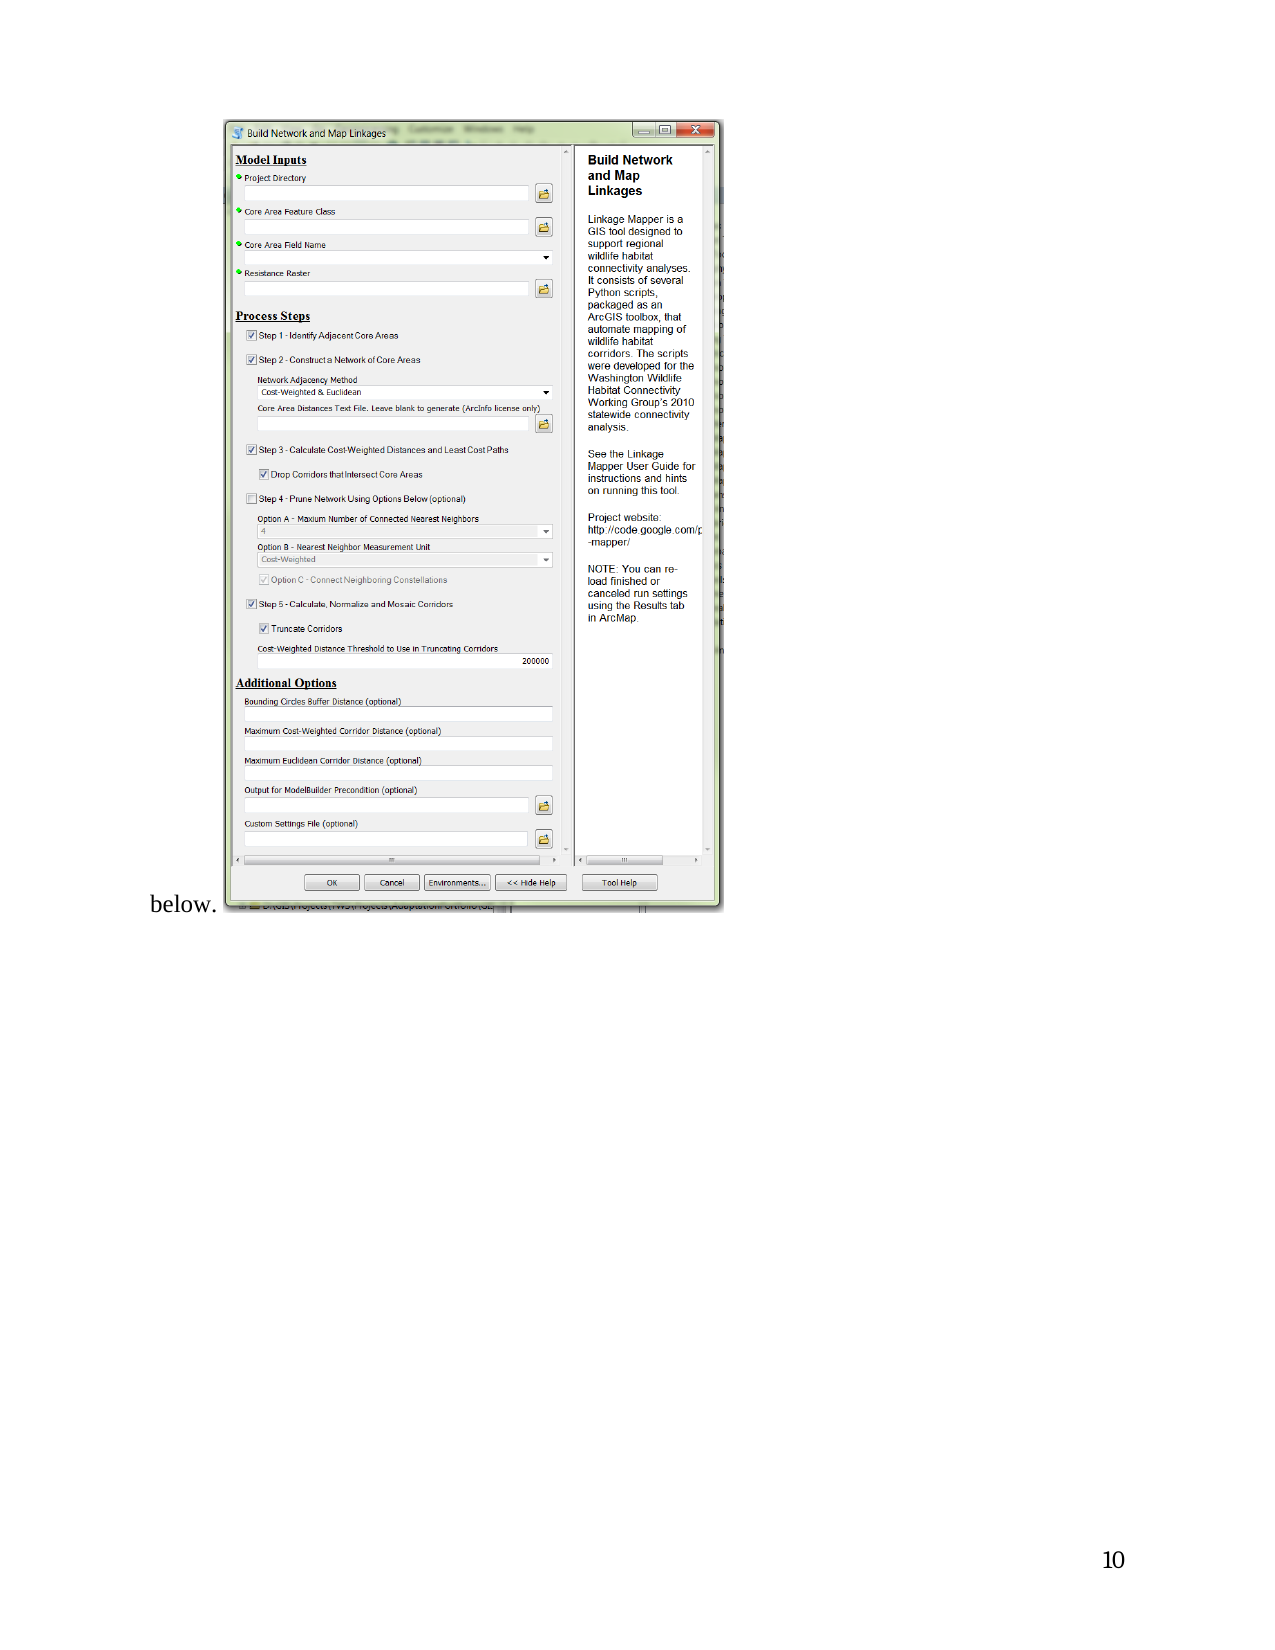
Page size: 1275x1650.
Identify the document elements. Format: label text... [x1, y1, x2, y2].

picture [223, 119, 724, 913]
